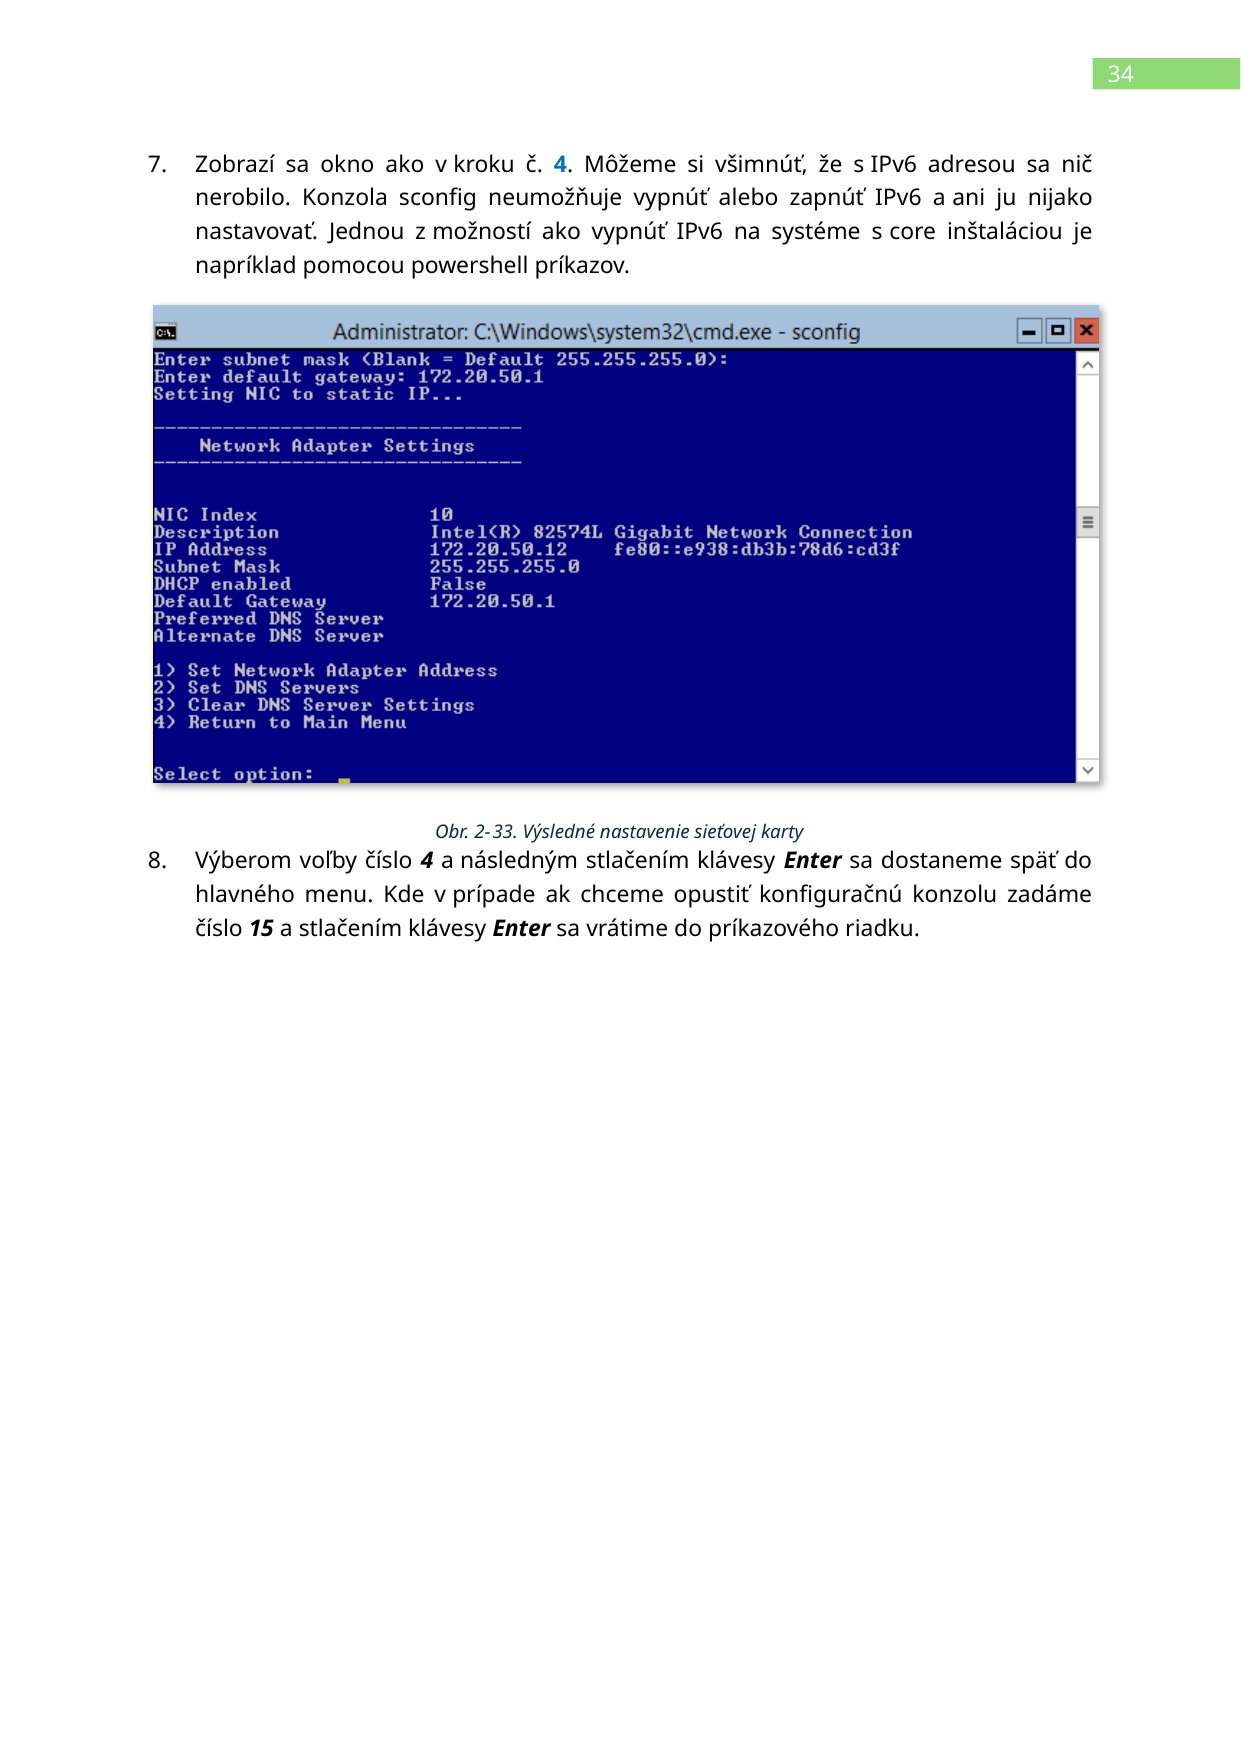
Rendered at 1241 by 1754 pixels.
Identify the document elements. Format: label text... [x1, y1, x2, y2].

list Zobrazí sa okno ako v kroku č. 4. Môžeme si všimnúť, že s IPv6 adresou sa nič nerobilo. Konzola sconfig neumožňuje vypnúť alebo zapnúť IPv6 a ani ju nijako nastavovať. Jednou z možností ako vypnúť IPv6 na systéme s core inštaláciou je napríklad pomocou powershell príkazov. [148, 148, 1093, 280]
list Výberom voľby číslo 4 a následným stlačením klávesy Enter sa dostaneme späť do hlavného menu. Kde v prípade ak chceme opustiť konfiguračnú konzolu zadáme číslo 15 a stlačením klávesy Enter sa vrátime do príkazového riadku. [148, 844, 1093, 943]
picture [153, 305, 1099, 783]
